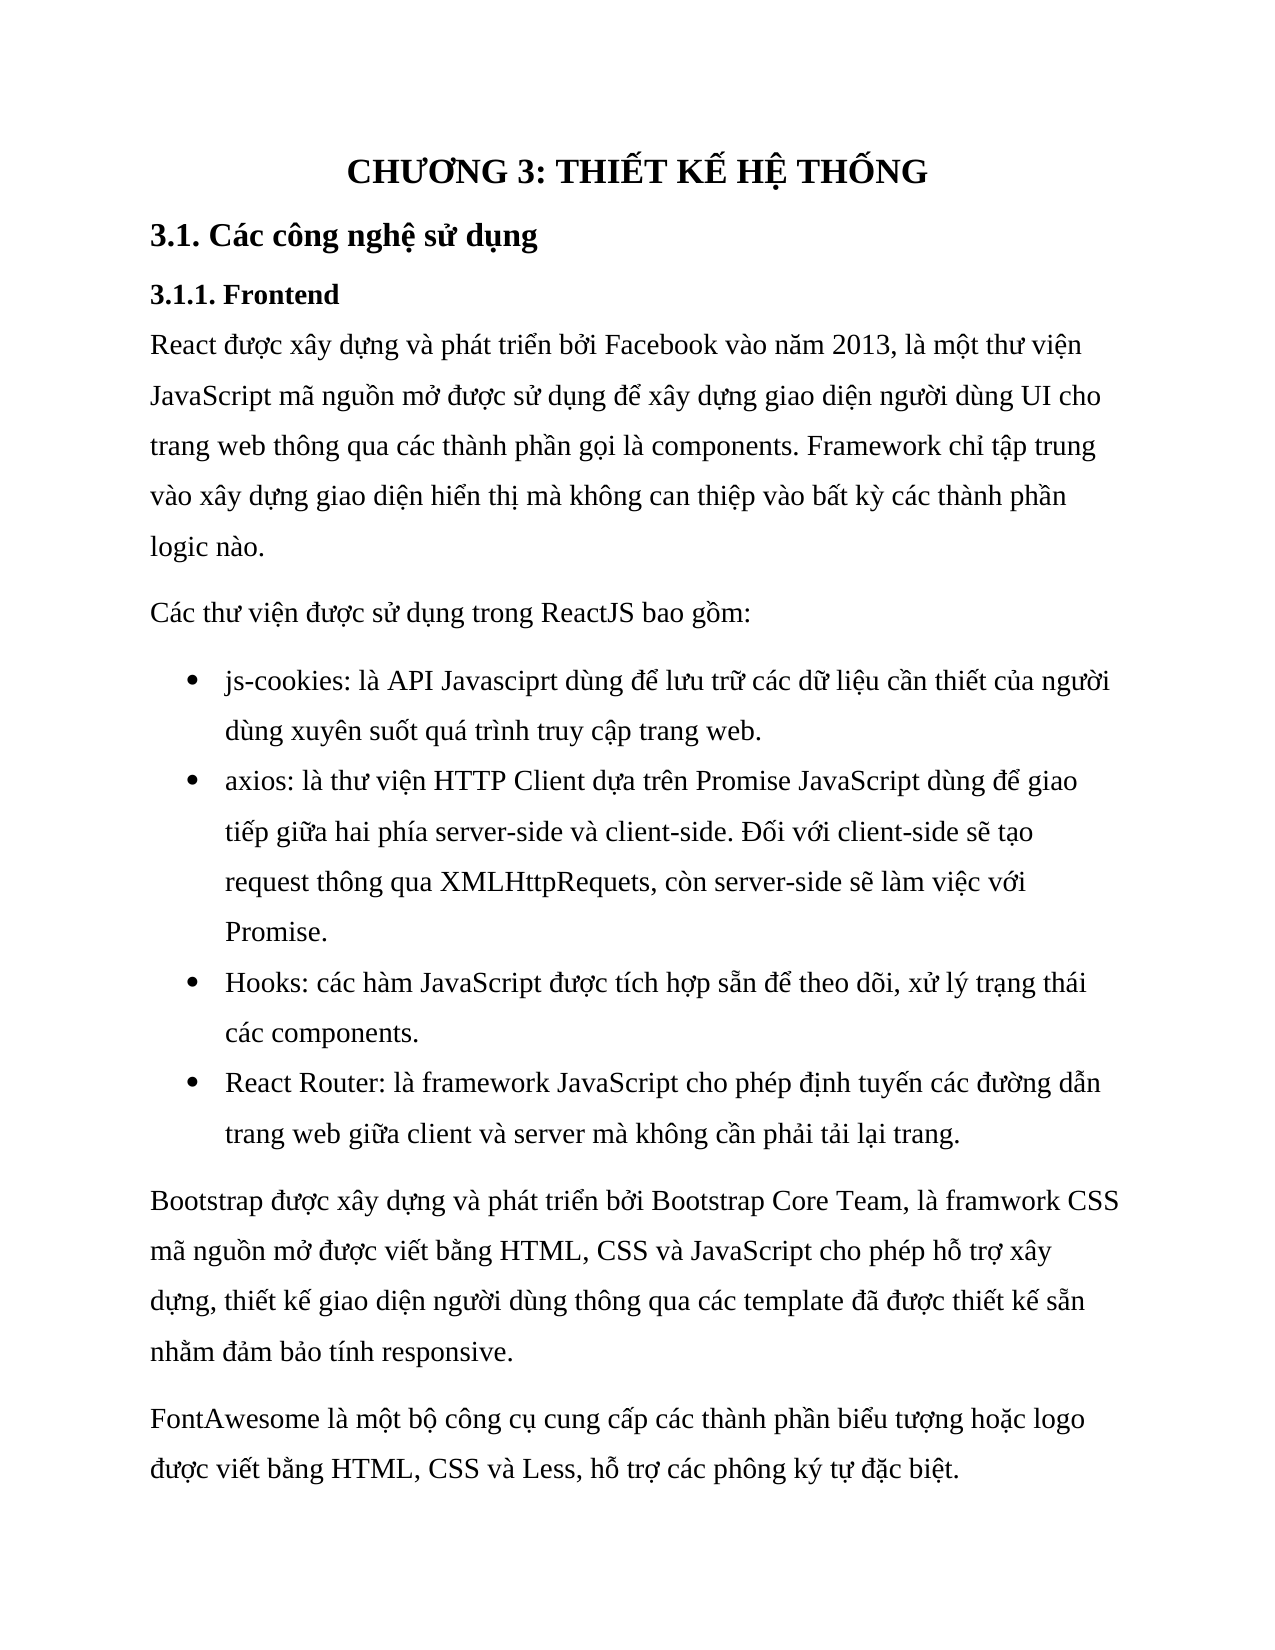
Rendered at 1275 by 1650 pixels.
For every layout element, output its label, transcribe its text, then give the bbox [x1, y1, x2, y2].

subtitle 3.1.1. Frontend [150, 277, 1125, 311]
subtitle 3.1. Các công nghệ sử dụng [150, 215, 1125, 254]
list js-cookies: là API Javasciprt dùng để lưu trữ các dữ liệu cần thiết của người dùng xuyên suốt quá trình truy cập trang web. [187, 663, 1125, 747]
text Bootstrap được xây dựng và phát triển bởi Bootstrap Core Team, là framwork CSS mã nguồn mở được viết bằng HTML, CSS và JavaScript cho phép hỗ trợ xây dựng, thiết kế giao diện người dùng thông qua các template đã được thiết kế sẵn nhằm đảm bảo tính responsive. [150, 1183, 1125, 1367]
text Các thư viện được sử dụng trong ReactJS bao gồm: [150, 596, 1125, 629]
text React được xây dựng và phát triển bởi Facebook vào năm 2013, là một thư viện JavaScript mã nguồn mở được sử dụng để xây dựng giao diện người dùng UI cho trang web thông qua các thành phần gọi là components. Framework chỉ tập trung vào xây dựng giao diện hiển thị mà không can thiệp vào bất kỳ các thành phần logic nào. [150, 327, 1125, 562]
subtitle CHƯƠNG 3: THIẾT KẾ HỆ THỐNG [150, 150, 1125, 191]
list React Router: là framework JavaScript cho phép định tuyến các đường dẫn trang web giữa client và server mà không cần phải tải lại trang. [187, 1065, 1125, 1149]
list Hooks: các hàm JavaScript được tích hợp sẵn để theo dõi, xử lý trạng thái các components. [187, 965, 1125, 1049]
list axios: là thư viện HTTP Client dựa trên Promise JavaScript dùng để giao tiếp giữa hai phía server-side và client-side. Đối với client-side sẽ tạo request thông qua XMLHttpRequets, còn server-side sẽ làm việc với Promise. [187, 763, 1125, 948]
text FontAwesome là một bộ công cụ cung cấp các thành phần biểu tượng hoặc logo được viết bằng HTML, CSS và Less, hỗ trợ các phông ký tự đặc biệt. [150, 1401, 1125, 1484]
